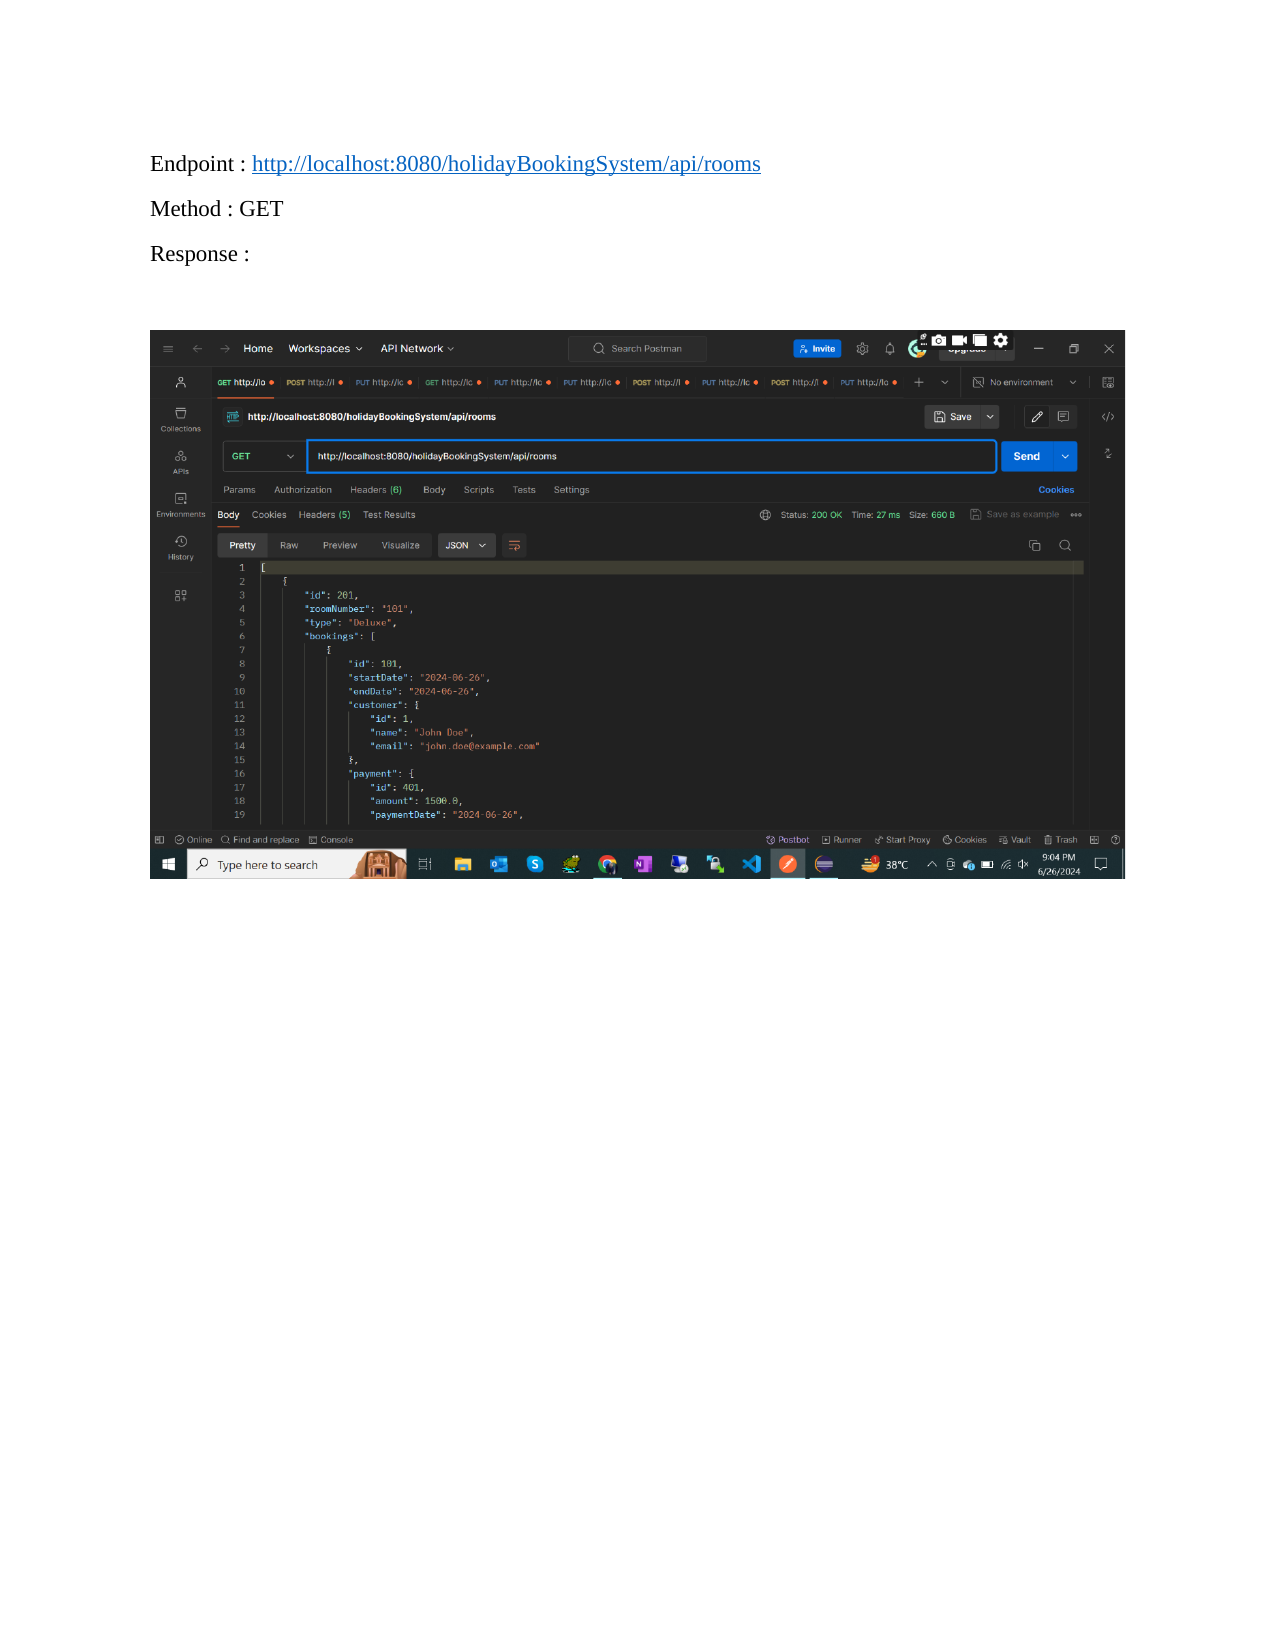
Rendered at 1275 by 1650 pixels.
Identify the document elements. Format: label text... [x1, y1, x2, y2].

text Response : [150, 240, 1125, 267]
picture [150, 330, 1125, 879]
text Method : GET [150, 195, 1125, 221]
text Endpoint : http://localhost:8080/holidayBookingSystem/api/rooms [150, 150, 1125, 176]
